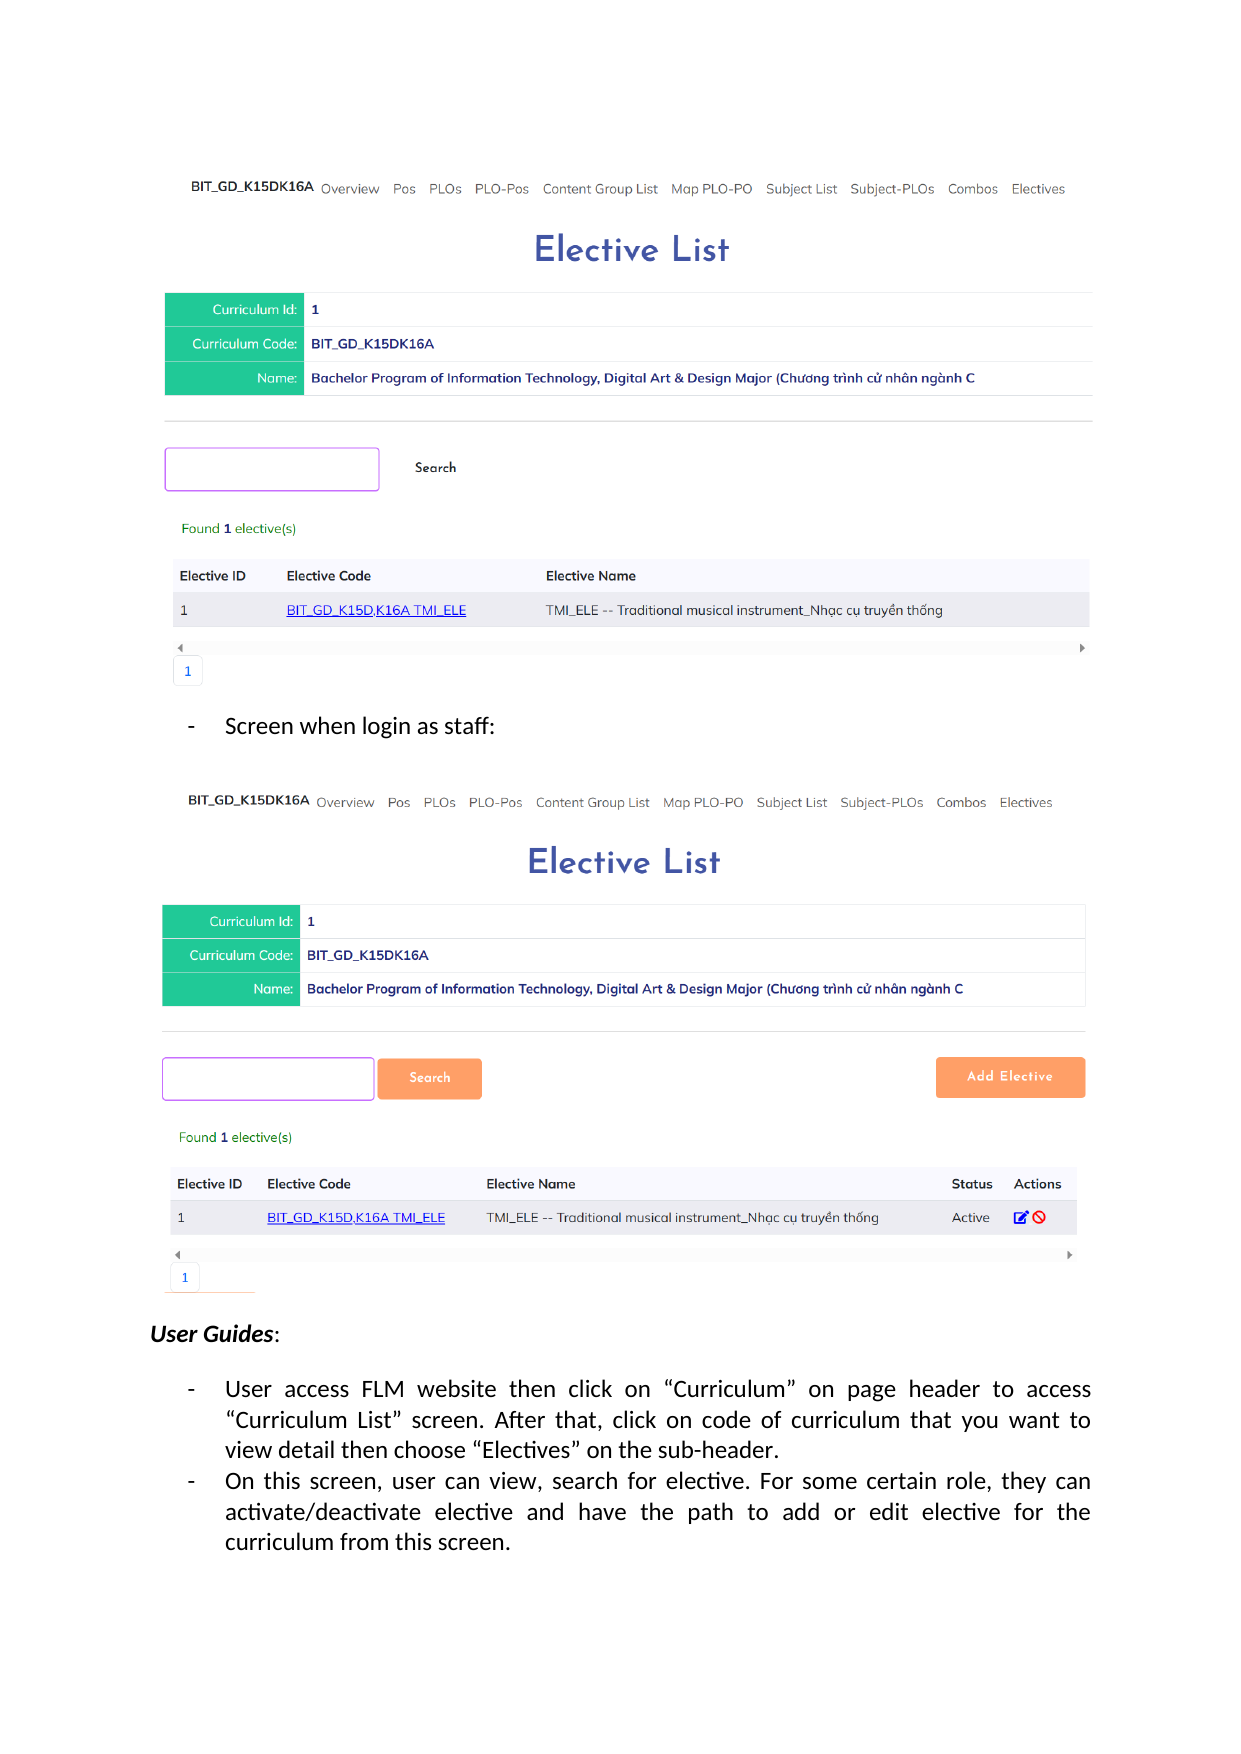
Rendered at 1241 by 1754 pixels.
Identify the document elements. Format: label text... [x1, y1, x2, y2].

text User Guides: [150, 1318, 1093, 1348]
list User access FLM website then click on “Curriculum” on page header to access “Curriculum List” screen. After that, click on code of curriculum that you want to view detail then choose “Electives” on the sub-header. [187, 1373, 1093, 1465]
picture [150, 150, 1093, 686]
list On this screen, user can view, search for elective. For some certain role, they can activate/deactivate elective and have the path to add or edit elective for the curriculum from this screen. [187, 1465, 1093, 1557]
picture [150, 766, 1093, 1293]
list Screen when login as staff: [187, 710, 1093, 741]
